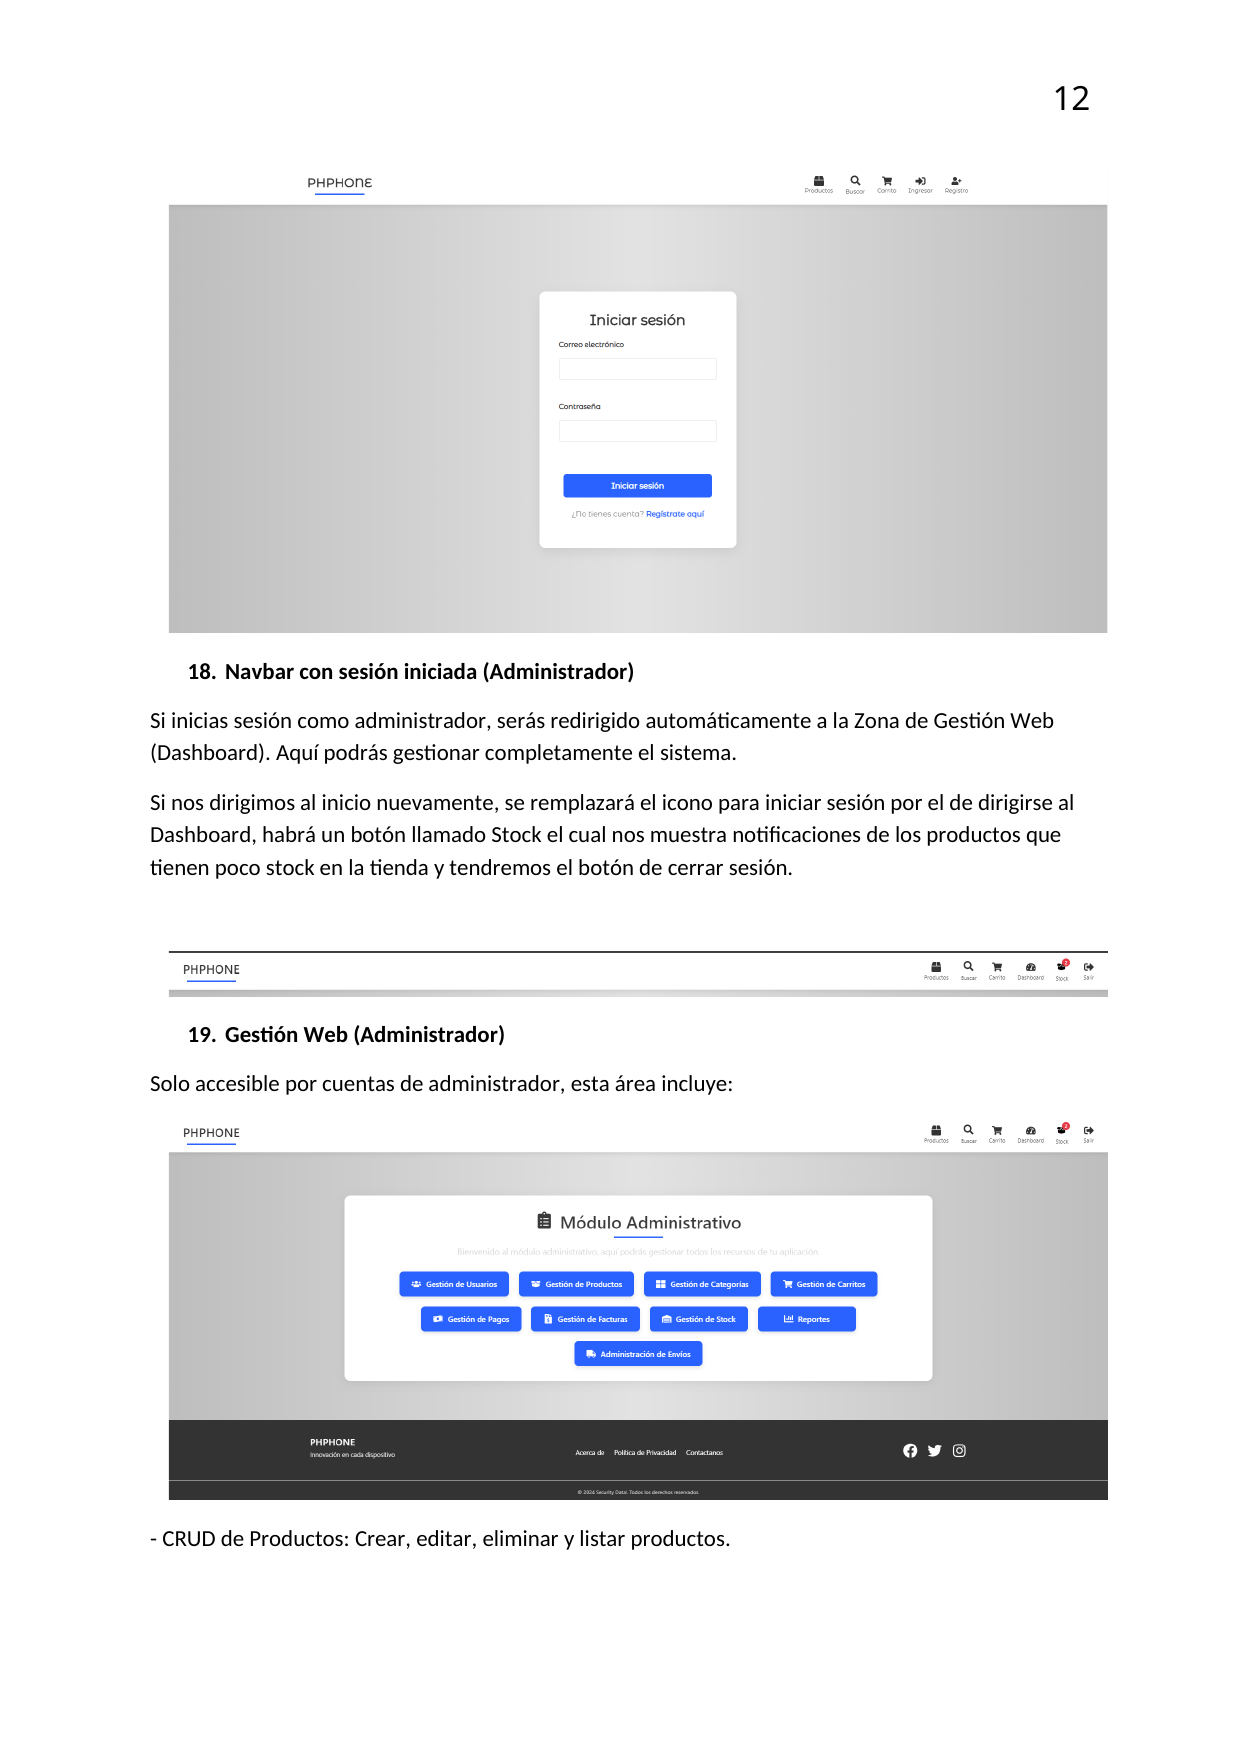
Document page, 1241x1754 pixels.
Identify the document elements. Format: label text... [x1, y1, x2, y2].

subtitle Navbar con sesión iniciada (Administrador) [187, 657, 1090, 685]
text Solo accesible por cuentas de administrador, esta área incluye: [150, 1069, 1090, 1097]
text Si inicias sesión como administrador, serás redirigido automáticamente a la Zona de Gestión Web (Dashboard). Aquí podrás gestionar completamente el sistema. [150, 706, 1090, 767]
subtitle Gestión Web (Administrador) [187, 1020, 1090, 1048]
text Si nos dirigimos al inicio nuevamente, se remplazará el icono para iniciar sesión por el de dirigirse al Dashboard, habrá un botón llamado Stock el cual nos muestra notificaciones de los productos que tienen poco stock en la tienda y tendremos el botón de cerrar sesión. [150, 788, 1090, 881]
text - CRUD de Productos: Crear, editar, eliminar y listar productos. [150, 1524, 1090, 1552]
